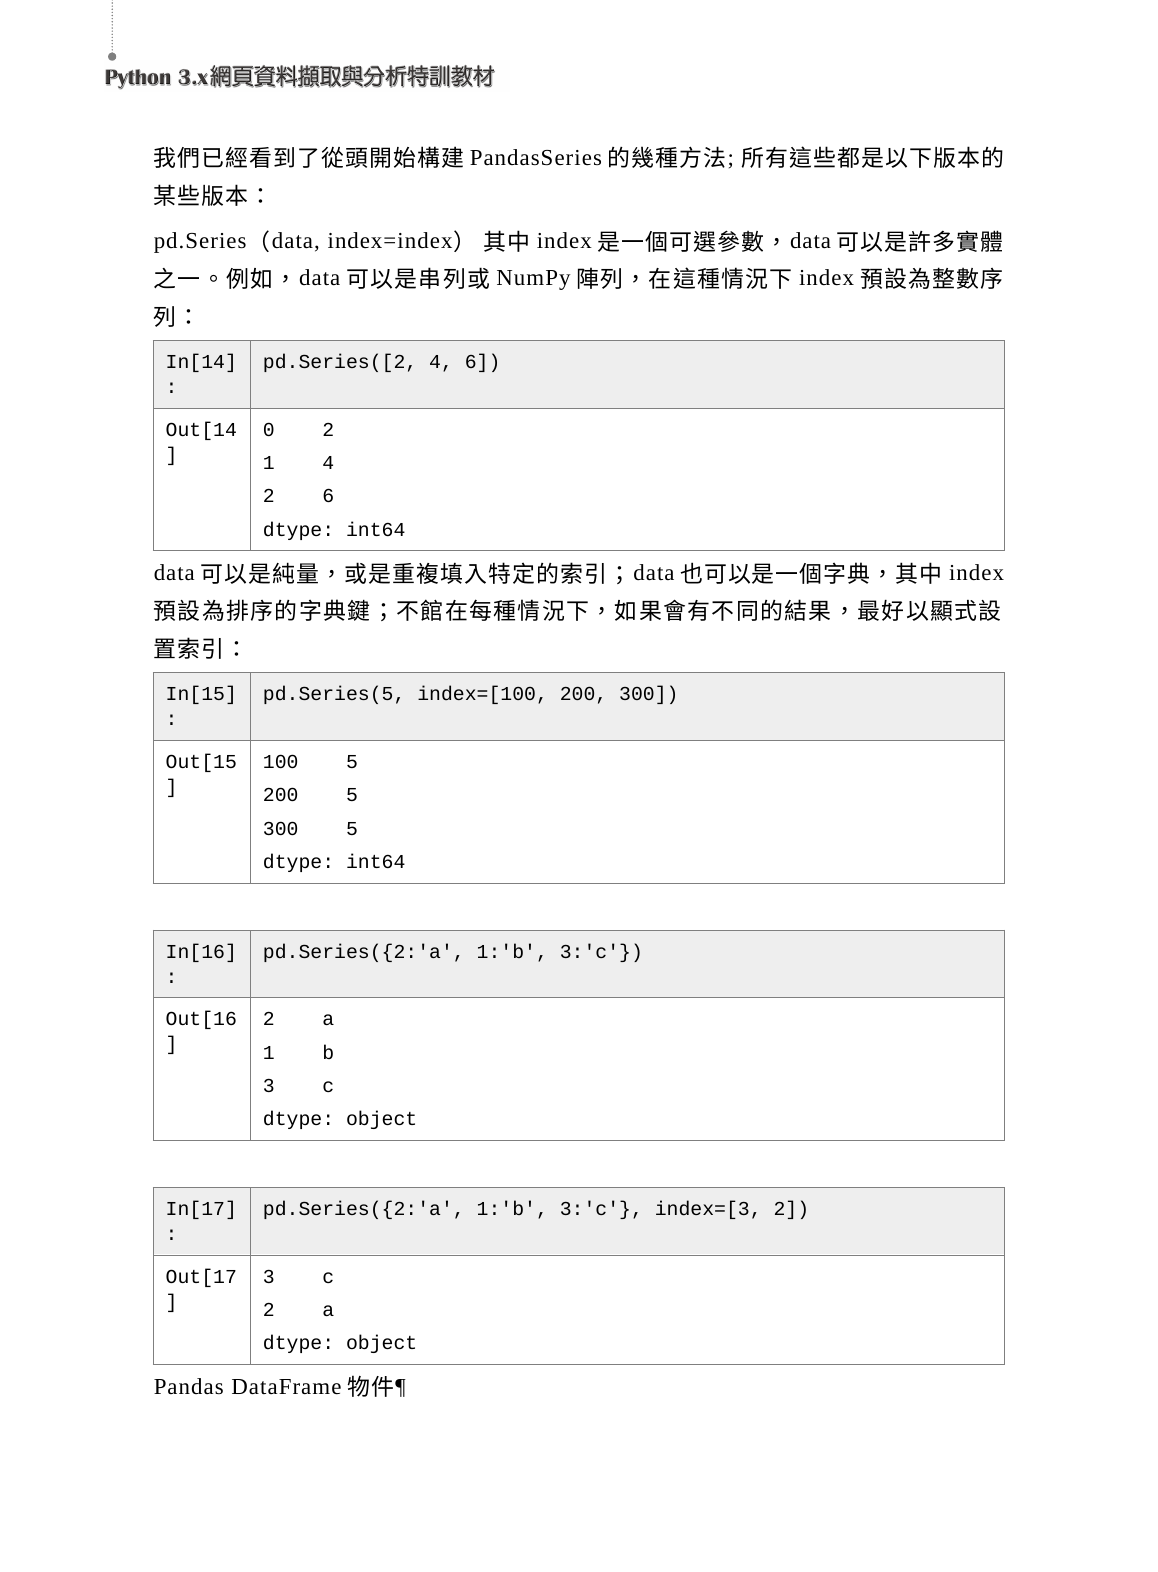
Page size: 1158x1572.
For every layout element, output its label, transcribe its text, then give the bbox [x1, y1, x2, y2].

table_cell 100 5 200 5 300 5 dtype: int64 [251, 741, 1004, 883]
table_header pd.Series({2:'a', 1:'b', 3:'c'}, index=[3, 2]) [251, 1188, 1004, 1254]
table_cell Out[16] [154, 998, 250, 1140]
table_header pd.Series({2:'a', 1:'b', 3:'c'}) [251, 931, 1004, 997]
table_header In[17]: [154, 1188, 250, 1254]
picture [103, 60, 510, 92]
text data可以是純量，或是重複填入特定的索引；data也可以是一個字典，其中index預設為排序的字典鍵；不館在每種情況下，如果會有不同的結果，最好以顯式設置索引： [153, 551, 1004, 664]
text pd.Series（data, index=index） 其中index是一個可選參數，data可以是許多實體之一。例如，data可以是串列或NumPy陣列，在這種情況下index預設為整數序列： [153, 219, 1004, 332]
text Pandas DataFrame物件¶ [153, 1365, 1004, 1402]
table_header pd.Series(5, index=[100, 200, 300]) [251, 673, 1004, 740]
table_cell Out[17] [154, 1256, 250, 1364]
table_cell Out[14] [154, 409, 250, 550]
table_header pd.Series([2, 4, 6]) [251, 341, 1004, 408]
text 我們已經看到了從頭開始構建PandasSeries的幾種方法; 所有這些都是以下版本的某些版本： [153, 136, 1004, 211]
table_header In[14]: [154, 341, 250, 408]
table_header In[15]: [154, 673, 250, 740]
table_cell 2 a 1 b 3 c dtype: object [251, 998, 1004, 1140]
table_header In[16]: [154, 931, 250, 997]
table_cell 3 c 2 a dtype: object [251, 1256, 1004, 1364]
table_cell Out[15] [154, 741, 250, 883]
table_cell 0 2 1 4 2 6 dtype: int64 [251, 409, 1004, 550]
